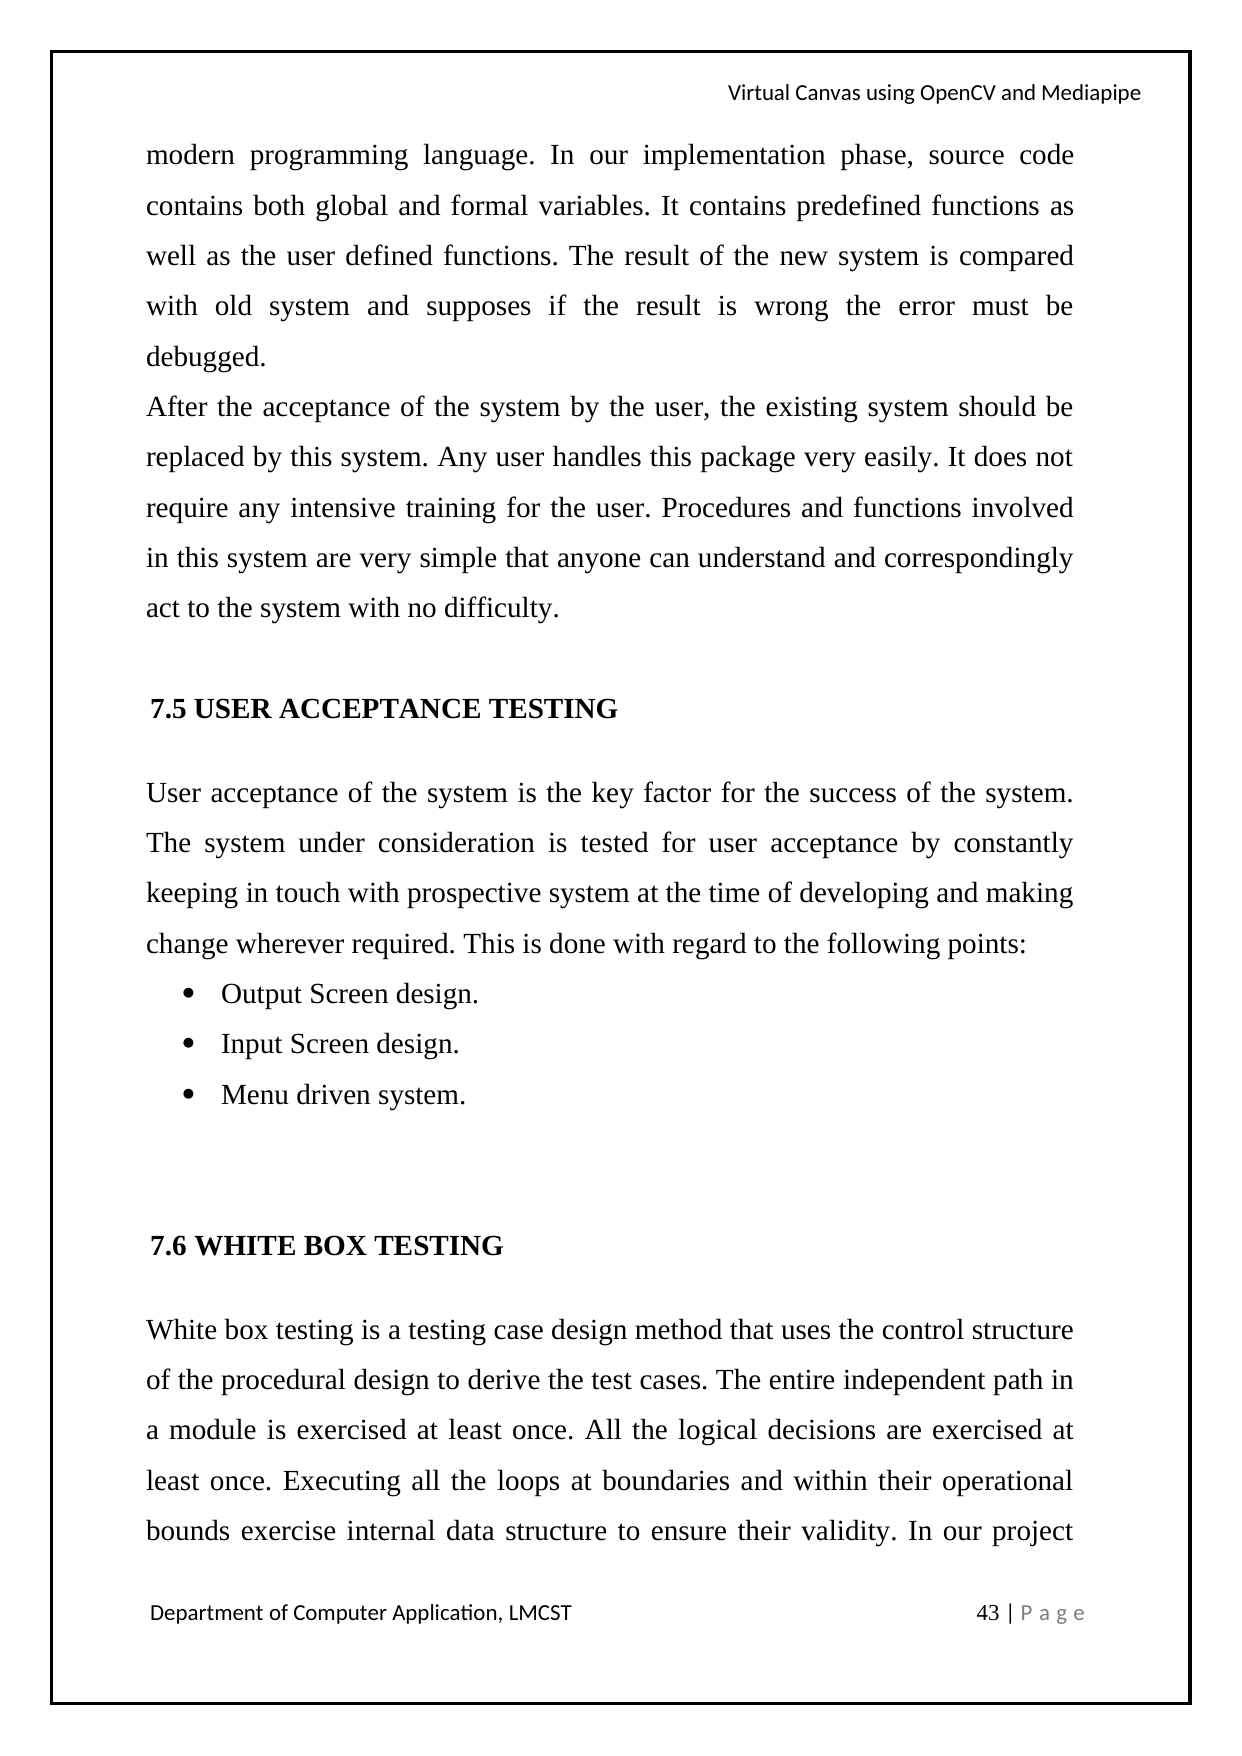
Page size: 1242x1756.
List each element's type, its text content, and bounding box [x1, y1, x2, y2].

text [146, 1312, 1075, 1547]
subtitle WHITE BOX TESTING [150, 1228, 1075, 1261]
text User acceptance of the system is the key factor for the success of the system. The system under consideration is tested for user acceptance by constantly keeping in touch with prospective system at the time of developing and making change wherever required. This is done with regard to the following points: [146, 775, 1075, 959]
list Menu driven system. [183, 1077, 1075, 1111]
text After the acceptance of the system by the user, the existing system should be replaced by this system. Any user handles this package very easily. It does not require any intensive training for the user. Procedures and functions involved in this system are very simple that anyone can understand and correspondingly act to the system with no difficulty. [146, 389, 1075, 624]
list Input Screen design. [183, 1026, 1075, 1060]
subtitle USER ACCEPTANCE TESTING [150, 691, 1075, 724]
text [146, 137, 1075, 372]
list Output Screen design. [183, 976, 1075, 1010]
